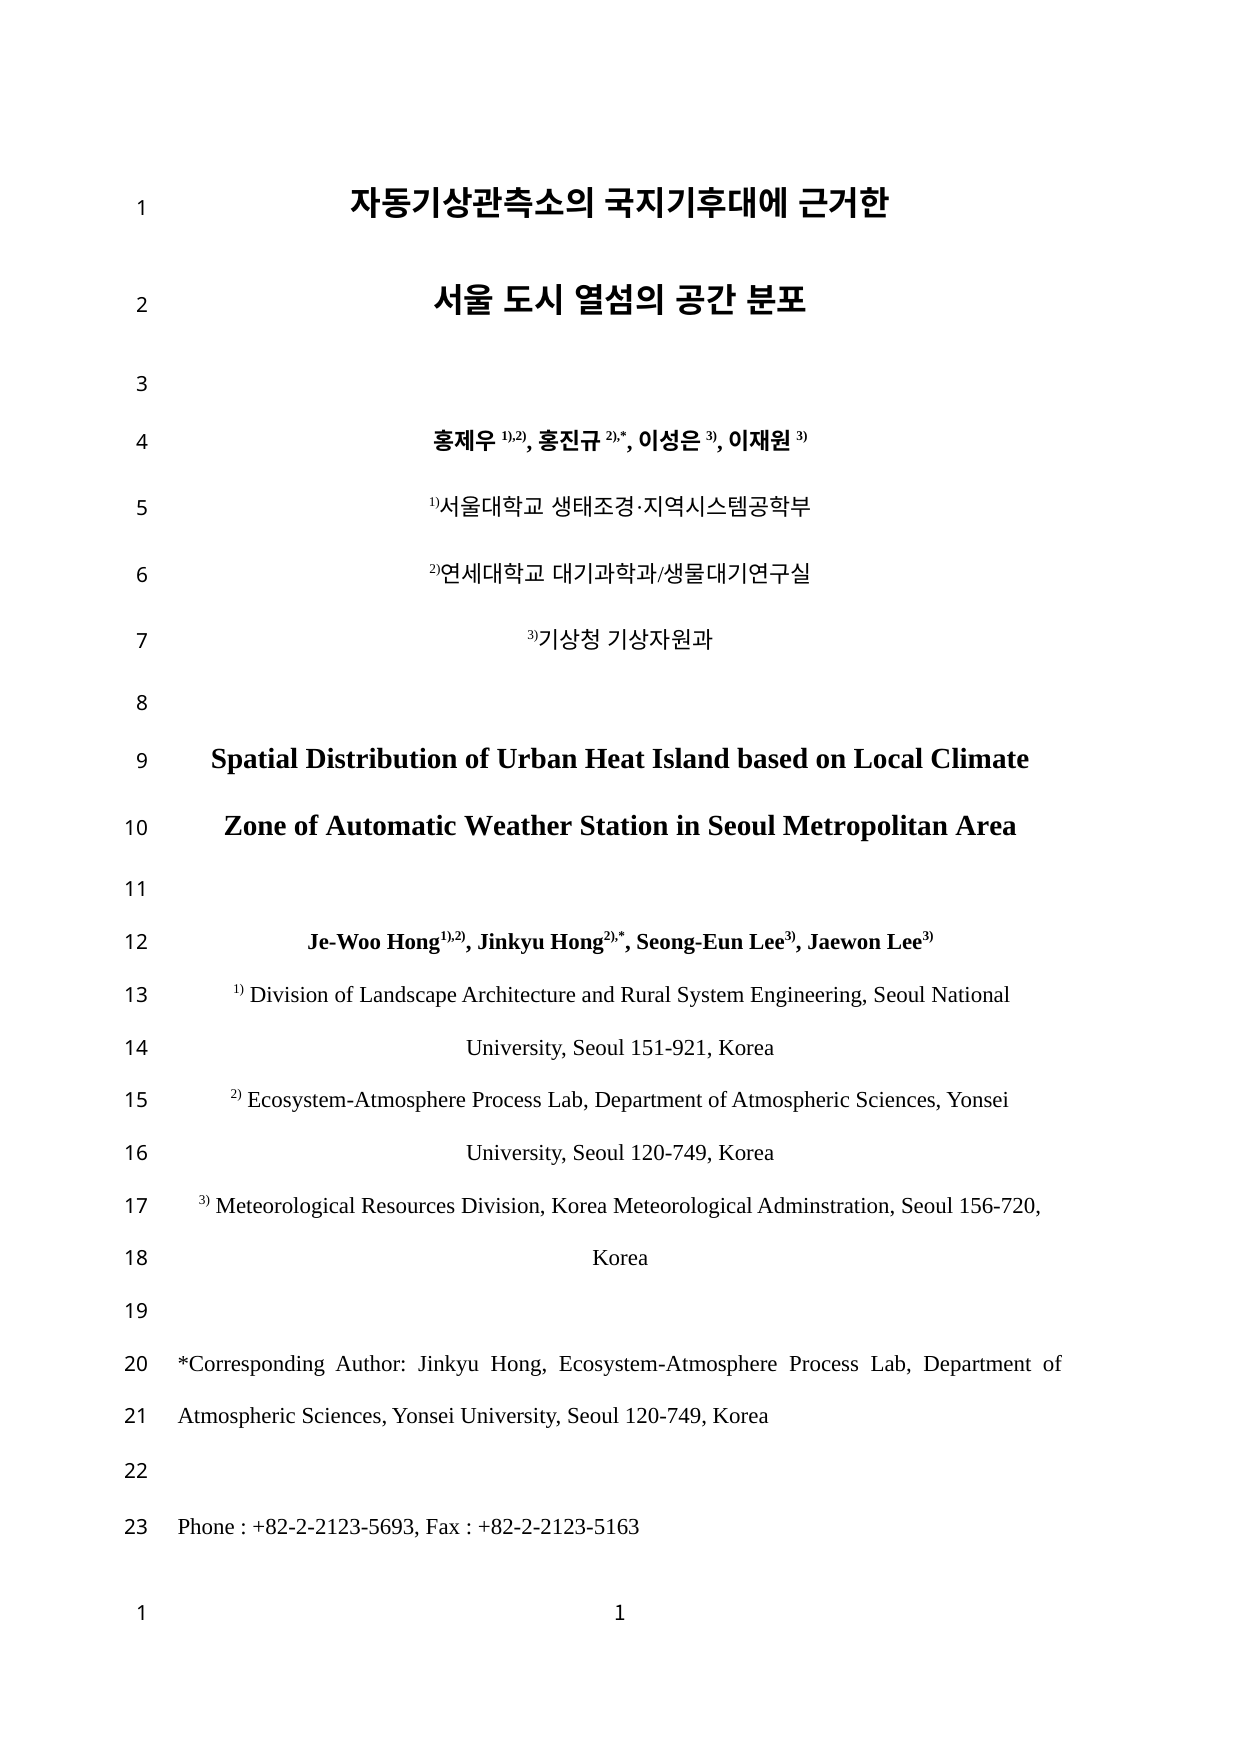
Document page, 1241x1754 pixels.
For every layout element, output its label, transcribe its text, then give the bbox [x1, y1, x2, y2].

text 3) Meteorological Resources Division, Korea Meteorological Adminstration, Seoul 156-720, Korea [177, 1192, 1063, 1271]
text Spatial Distribution of Urban Heat Island based on Local Climate Zone of Automatic Weather Station in Seoul Metropolitan Area [177, 741, 1063, 842]
text 3)기상청 기상자원과 [177, 622, 1063, 655]
text 1) Division of Landscape Architecture and Rural System Engineering, Seoul National University, Seoul 151-921, Korea [177, 981, 1063, 1060]
text *Corresponding Author: Jinkyu Hong, Ecosystem-Atmosphere Process Lab, Department of Atmospheric Sciences, Yonsei University, Seoul 120-749, Korea [177, 1350, 1063, 1429]
text 서울 도시 열섬의 공간 분포 [177, 274, 1063, 322]
text 자동기상관측소의 국지기후대에 근거한 [177, 177, 1063, 225]
text Phone : +82-2-2123-5693, Fax : +82-2-2123-5163 [177, 1513, 1063, 1539]
text Je-Woo Hong1),2), Jinkyu Hong2),*, Seong-Eun Lee3), Jaewon Lee3) [177, 928, 1063, 954]
text 1)서울대학교 생태조경·지역시스템공학부 [177, 489, 1063, 522]
text 2)연세대학교 대기과학과/생물대기연구실 [177, 556, 1063, 589]
text 홍제우1),2), 홍진규2),*, 이성은3), 이재원3) [177, 423, 1063, 456]
text 2) Ecosystem-Atmosphere Process Lab, Department of Atmospheric Sciences, Yonsei University, Seoul 120-749, Korea [177, 1086, 1063, 1165]
